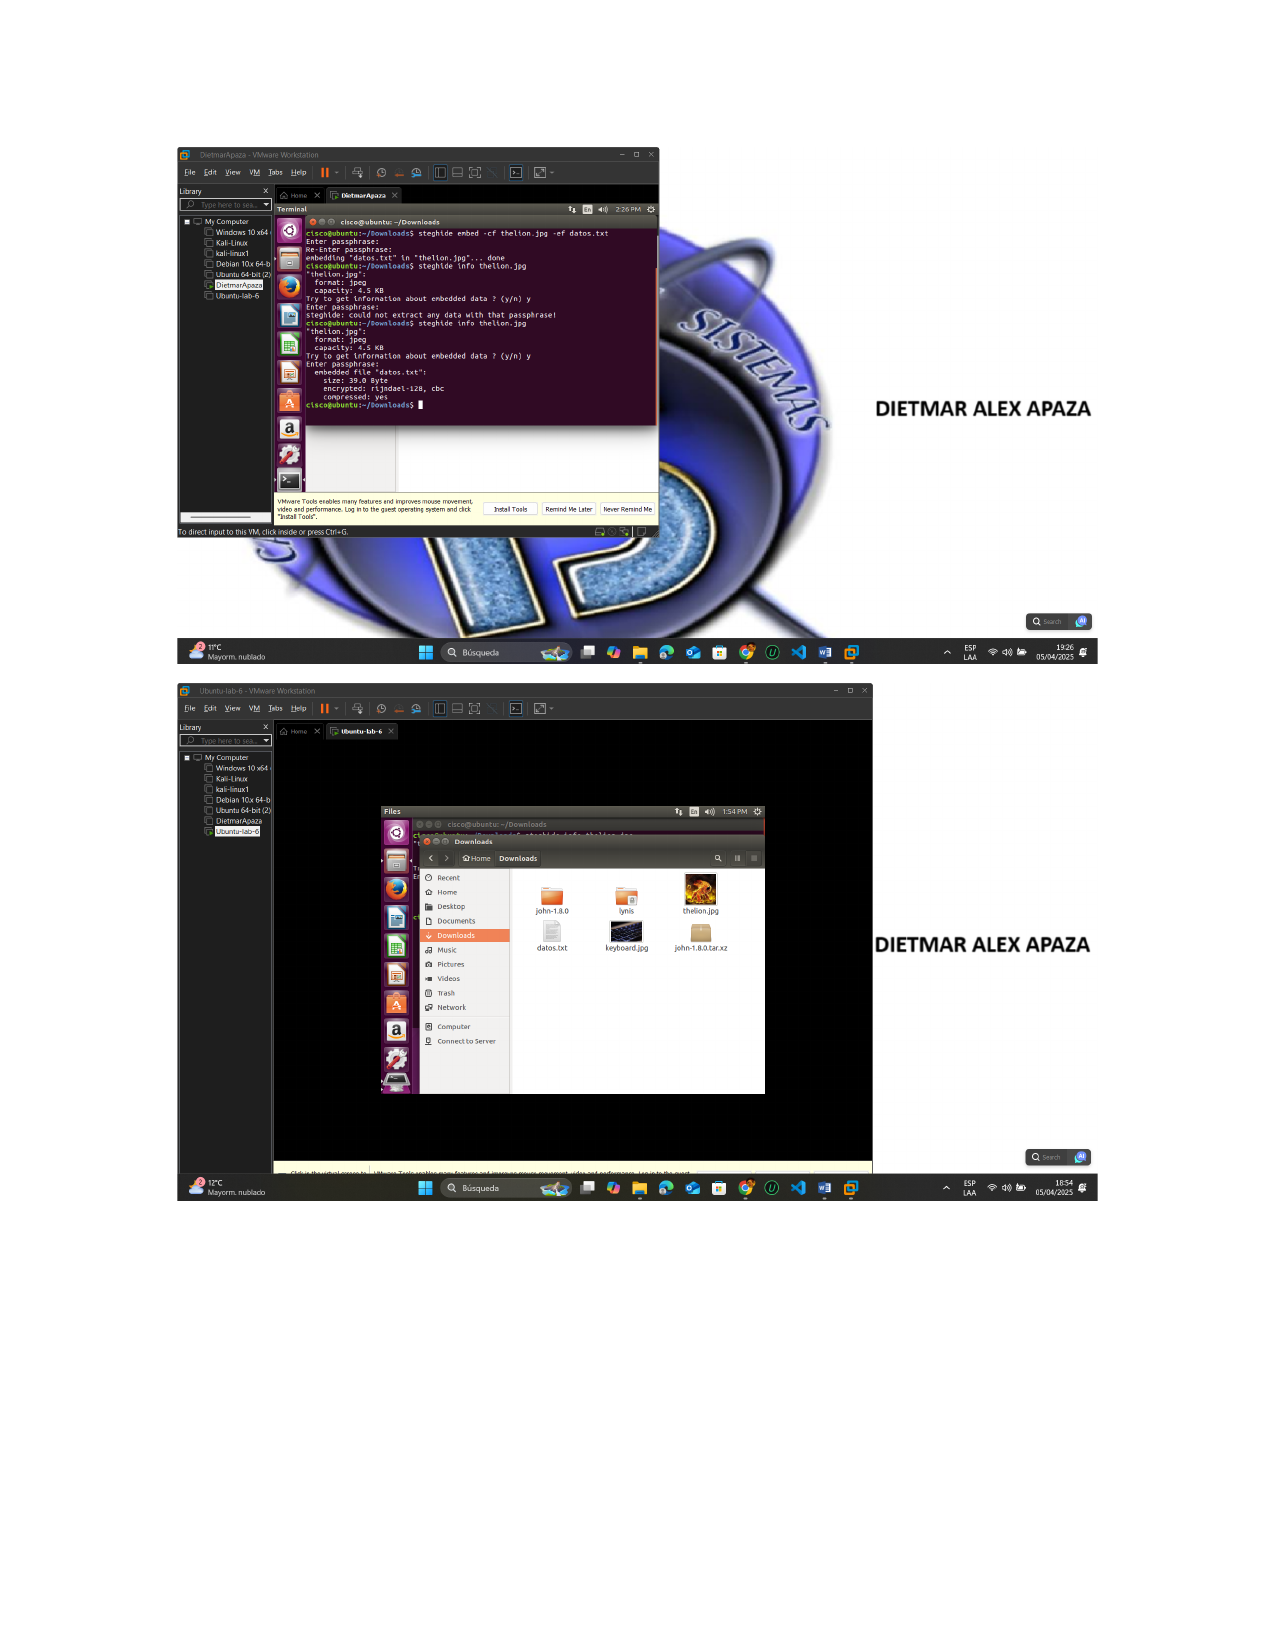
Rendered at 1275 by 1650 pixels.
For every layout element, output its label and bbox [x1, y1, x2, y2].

picture [177, 147, 1098, 664]
picture [177, 683, 1098, 1201]
